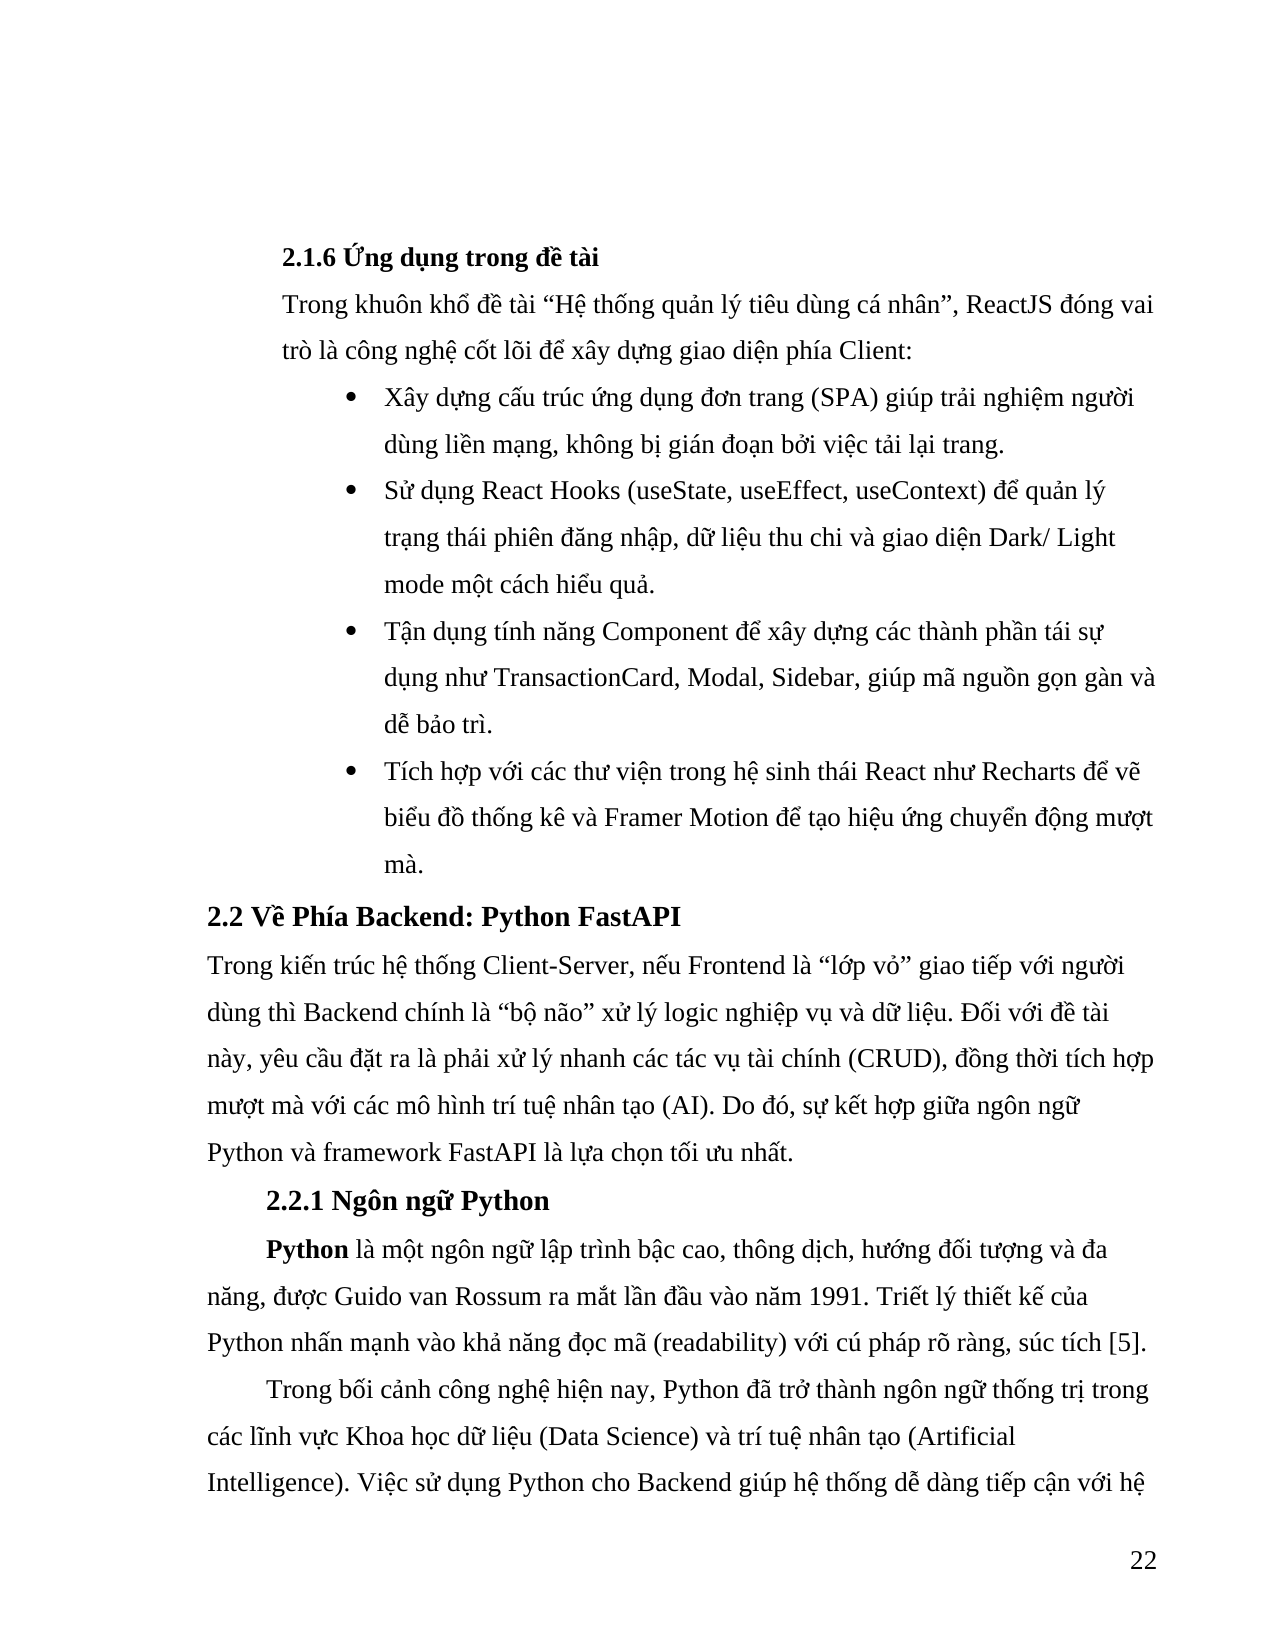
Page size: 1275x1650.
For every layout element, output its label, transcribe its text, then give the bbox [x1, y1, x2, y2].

text Trong kiến trúc hệ thống Client-Server, nếu Frontend là “lớp vỏ” giao tiếp với người dùng thì Backend chính là “bộ não” xử lý logic nghiệp vụ và dữ liệu. Đối với đề tài này, yêu cầu đặt ra là phải xử lý nhanh các tác vụ tài chính (CRUD), đồng thời tích hợp mượt mà với các mô hình trí tuệ nhân tạo (AI). Do đó, sự kết hợp giữa ngôn ngữ Python và framework FastAPI là lựa chọn tối ưu nhất. [207, 949, 1157, 1167]
text Python là một ngôn ngữ lập trình bậc cao, thông dịch, hướng đối tượng và đa năng, được Guido van Rossum ra mắt lần đầu vào năm 1991. Triết lý thiết kế của Python nhấn mạnh vào khả năng đọc mã (readability) với cú pháp rõ ràng, súc tích [5]. [207, 1233, 1157, 1357]
text 2.2.1 Ngôn ngữ Python [207, 1183, 1157, 1216]
text 2.1.6 Ứng dụng trong đề tài [282, 241, 1157, 272]
list Tích hợp với các thư viện trong hệ sinh thái React như Recharts để vẽ biểu đồ thống kê và Framer Motion để tạo hiệu ứng chuyển động mượt mà. [346, 755, 1157, 879]
list Xây dựng cấu trúc ứng dụng đơn trang (SPA) giúp trải nghiệm người dùng liền mạng, không bị gián đoạn bởi việc tải lại trang. [346, 381, 1157, 459]
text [207, 1373, 1157, 1497]
list Tận dụng tính năng Component để xây dựng các thành phần tái sự dụng như TransactionCard, Modal, Sidebar, giúp mã nguồn gọn gàn và dễ bảo trì. [346, 614, 1157, 739]
list Sử dụng React Hooks (useState, useEffect, useContext) để quản lý trạng thái phiên đăng nhập, dữ liệu thu chi và giao diện Dark/ Light mode một cách hiểu quả. [346, 474, 1157, 599]
subtitle 2.2 Về Phía Backend: Python FastAPI [207, 899, 1157, 932]
text Trong khuôn khổ đề tài “Hệ thống quản lý tiêu dùng cá nhân”, ReactJS đóng vai trò là công nghệ cốt lõi để xây dựng giao diện phía Client: [282, 288, 1157, 366]
